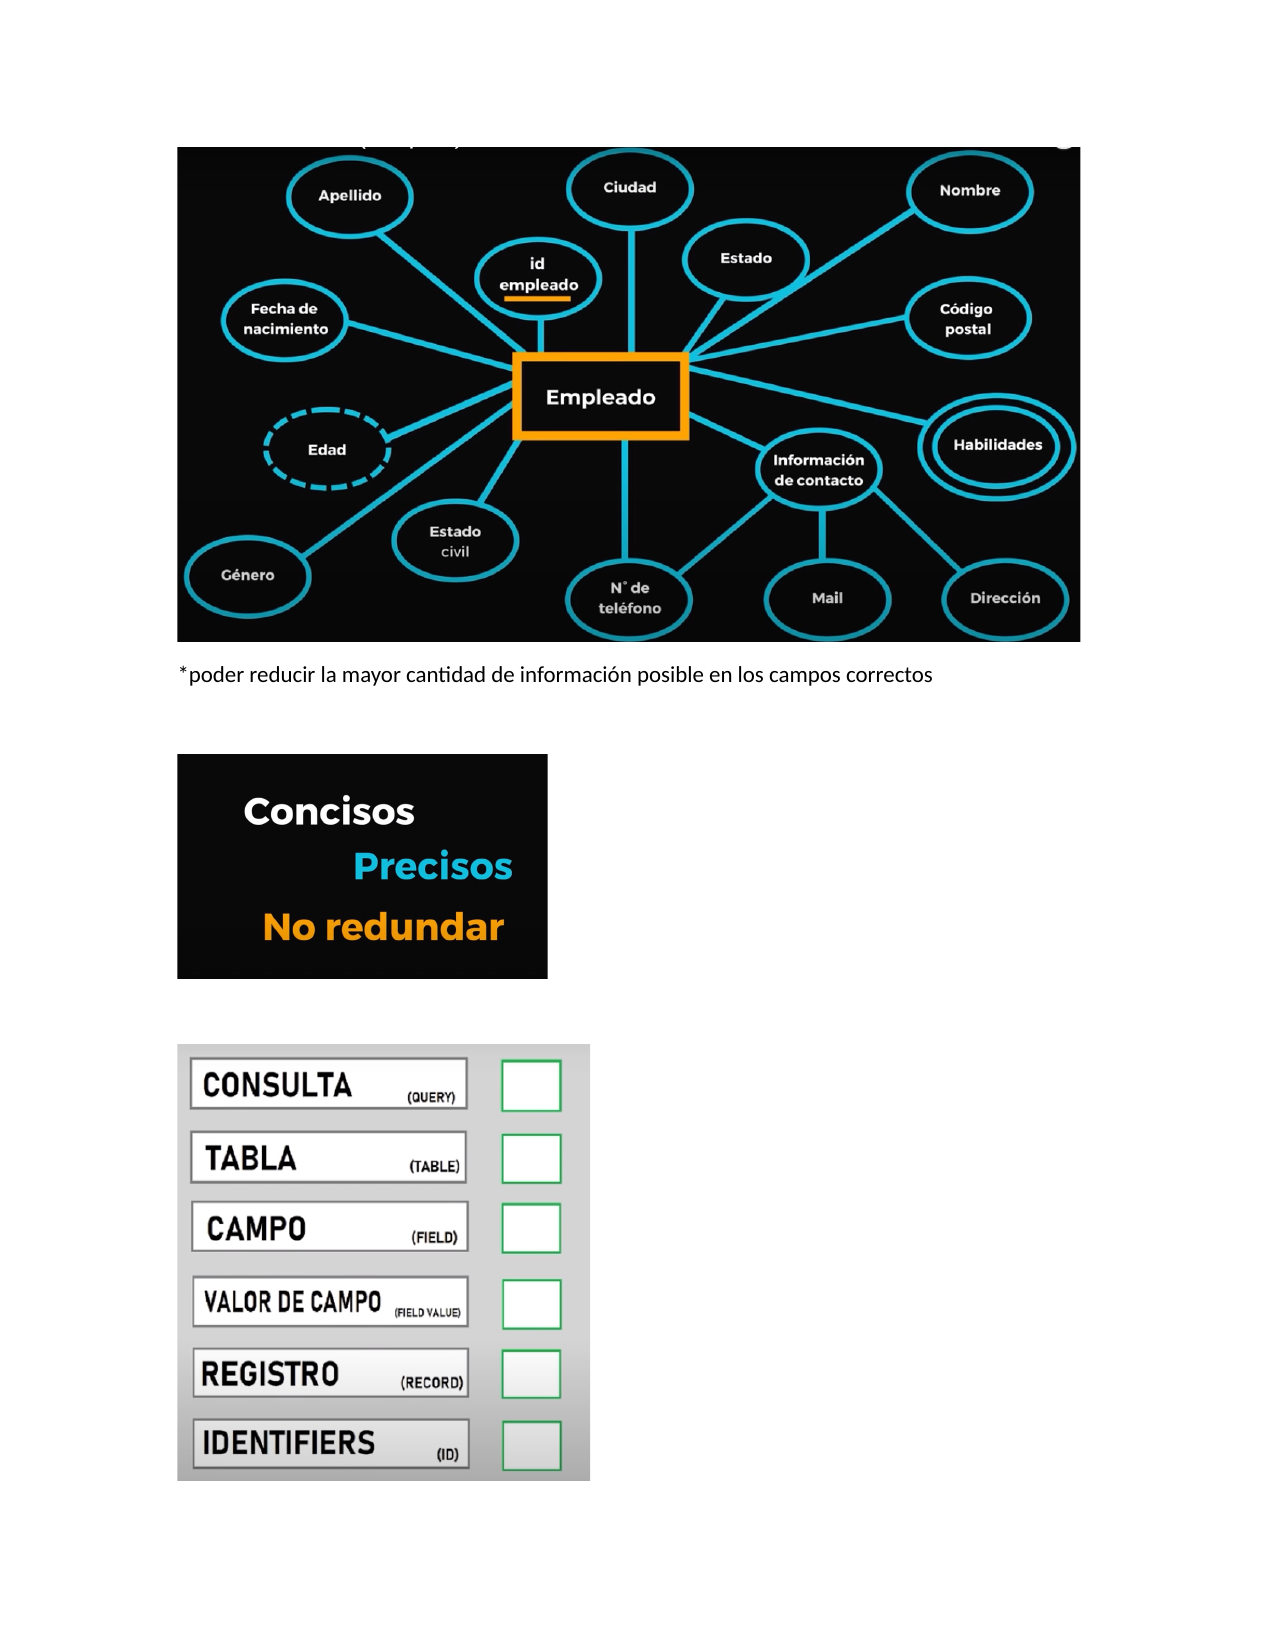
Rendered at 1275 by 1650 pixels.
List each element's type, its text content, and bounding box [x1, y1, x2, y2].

text *poder reducir la mayor cantidad de información posible en los campos correctos [177, 660, 1098, 688]
picture [177, 754, 548, 979]
picture [177, 147, 1081, 642]
picture [177, 1044, 591, 1481]
